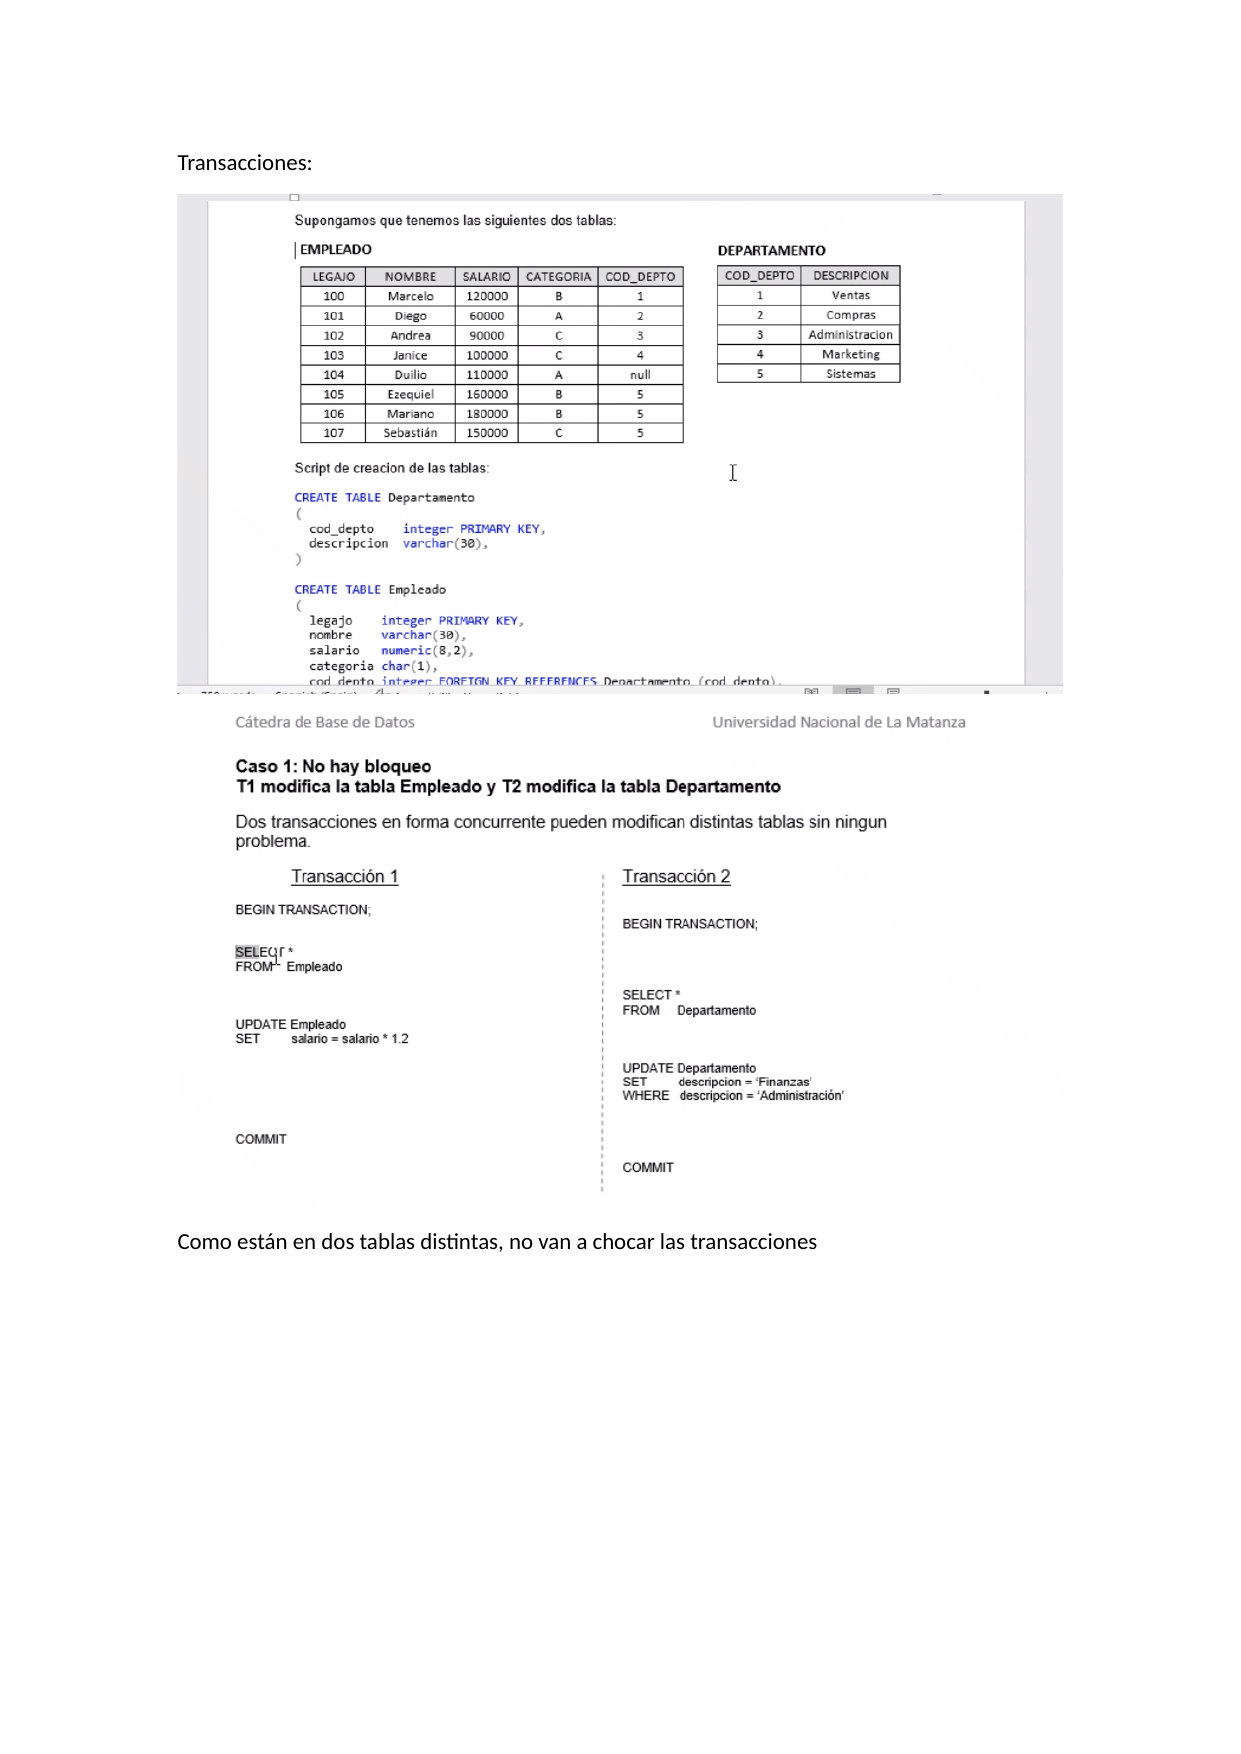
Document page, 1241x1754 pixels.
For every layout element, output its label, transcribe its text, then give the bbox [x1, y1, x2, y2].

picture [177, 194, 1063, 694]
picture [177, 712, 1063, 1208]
text Transacciones: [177, 148, 1063, 176]
text Como están en dos tablas distintas, no van a chocar las transacciones [177, 1227, 1063, 1255]
